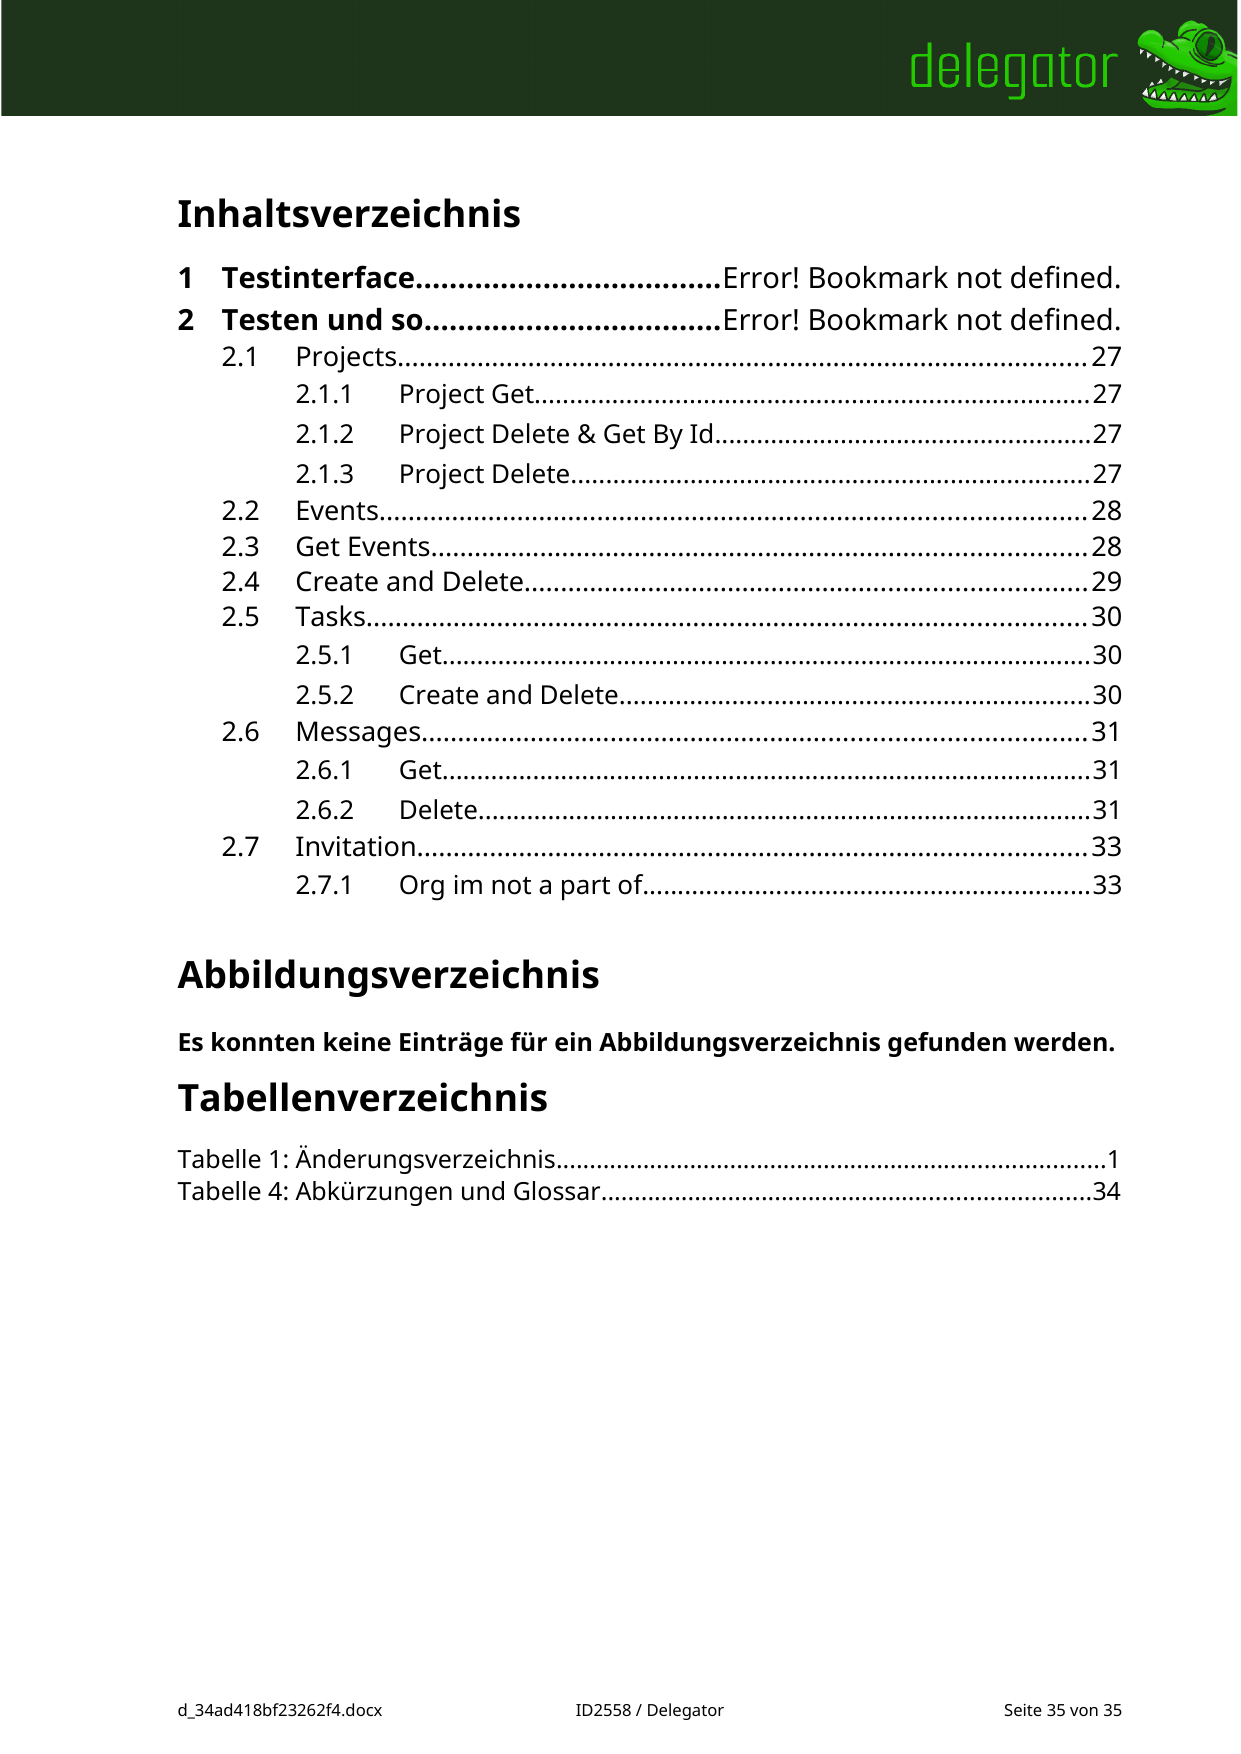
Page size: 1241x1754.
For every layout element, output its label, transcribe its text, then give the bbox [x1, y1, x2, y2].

text Tabelle 4: Abkürzungen und Glossar 34 [177, 1178, 1122, 1206]
text 2.4 Create and Delete 29 [221, 568, 1122, 597]
text 2.7 Invitation 33 [221, 833, 1122, 862]
text 1 Testinterface Error! Bookmark not defined. [177, 264, 1122, 295]
text Tabelle 1: Änderungsverzeichnis 1 [177, 1147, 1122, 1174]
picture [0, 0, 1238, 116]
text 2.6.2 Delete 31 [295, 791, 1122, 827]
text 2.6 Messages 31 [221, 718, 1122, 747]
text 2.1.1 Project Get 27 [295, 376, 1122, 412]
text 2.5 Tasks 30 [221, 603, 1122, 633]
text 2.7.1 Org im not a part of 33 [295, 866, 1122, 902]
text 2.3 Get Events 28 [221, 533, 1122, 562]
text Tabellenverzeichnis [177, 1071, 1122, 1122]
text 2.5.2 Create and Delete 30 [295, 677, 1122, 712]
text 2.1.2 Project Delete & Get By Id 27 [295, 416, 1122, 451]
text 2.1 Projects 27 [221, 343, 1122, 372]
text Abbildungsverzeichnis [177, 948, 1122, 999]
text 2.5.1 Get 30 [295, 637, 1122, 672]
text 2.1.3 Project Delete 27 [295, 456, 1122, 491]
text Es konnten keine Einträge für ein Abbildungsverzeichnis gefunden werden. [177, 1024, 1122, 1059]
text 2 Testen und so Error! Bookmark not defined. [177, 305, 1122, 337]
text 2.2 Events 28 [221, 497, 1122, 526]
text 2.6.1 Get 31 [295, 752, 1122, 787]
text Inhaltsverzeichnis [177, 188, 1122, 239]
